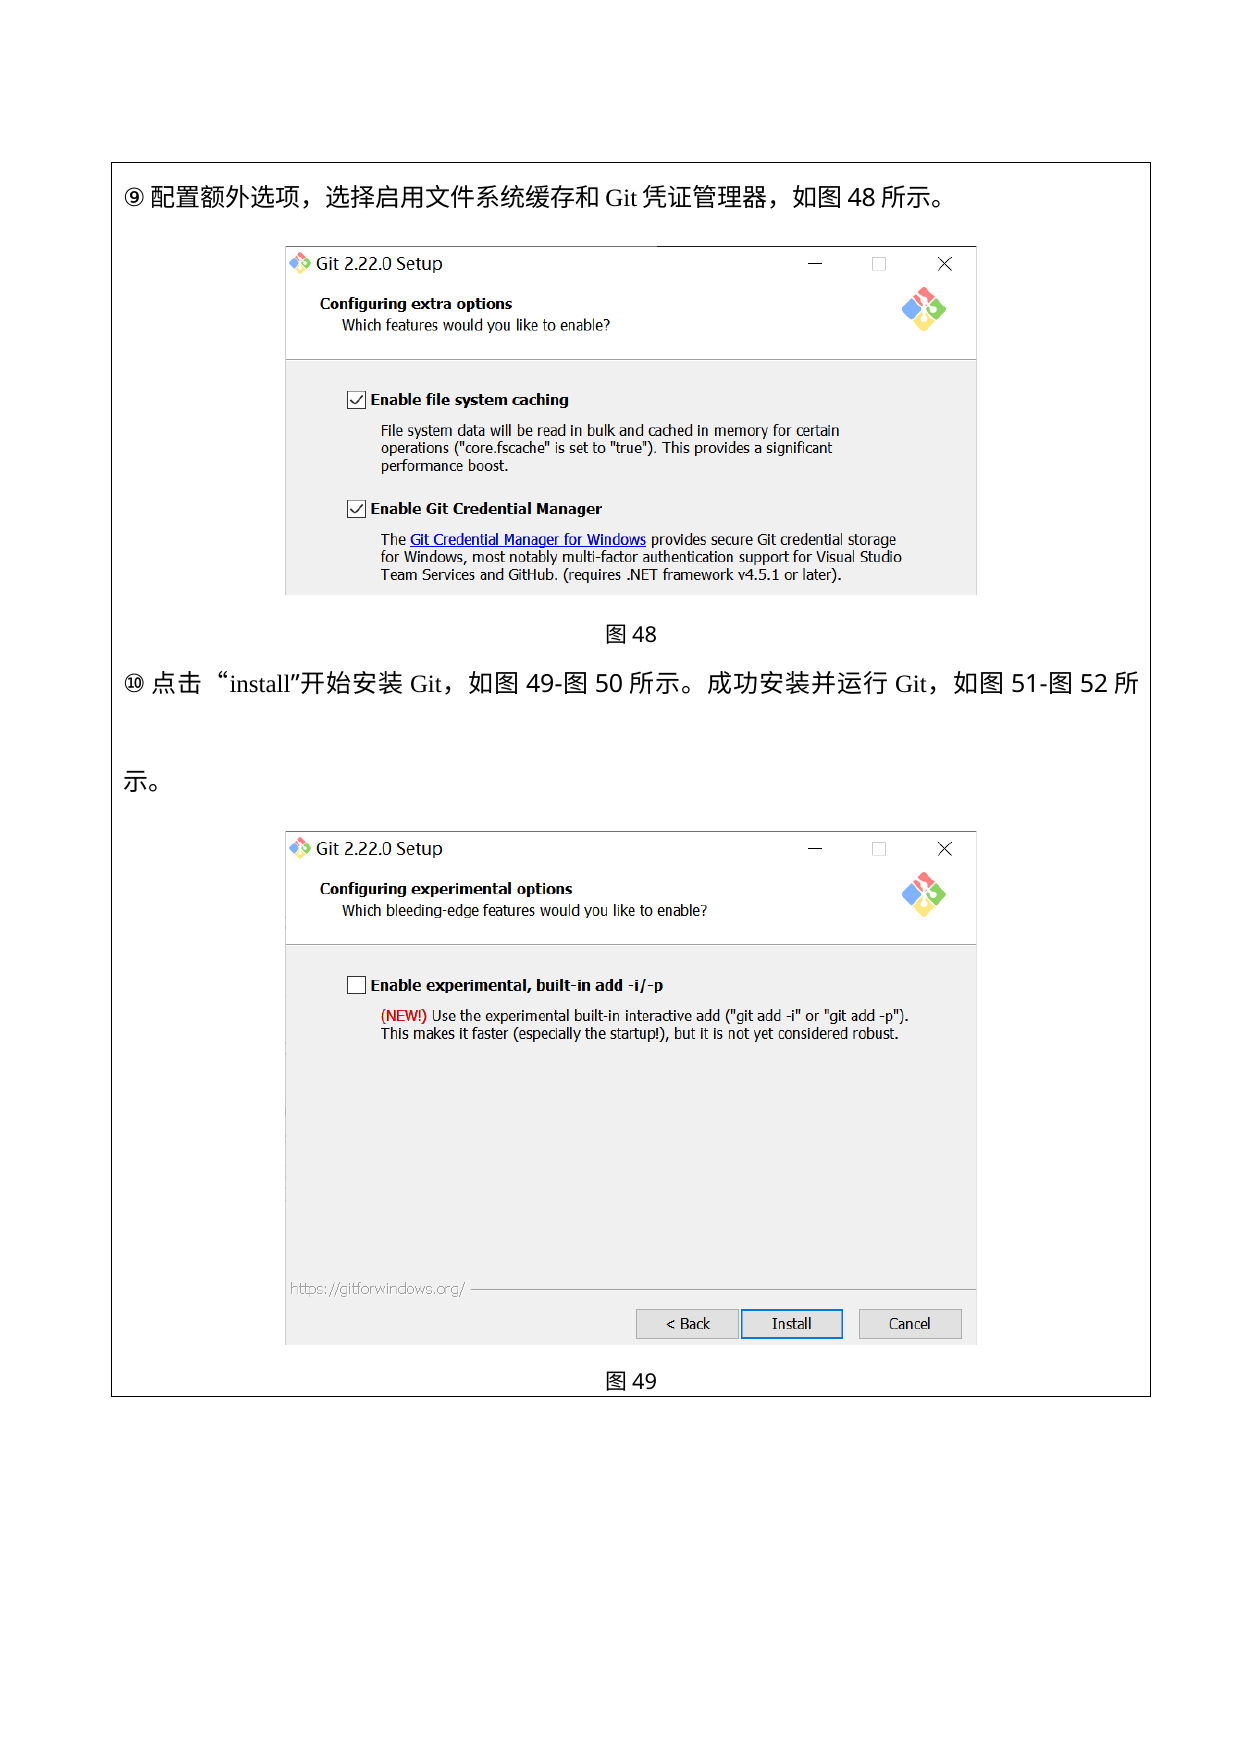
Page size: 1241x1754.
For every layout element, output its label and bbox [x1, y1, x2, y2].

table_cell [112, 163, 1150, 1396]
picture [285, 831, 977, 1345]
picture [285, 246, 977, 595]
